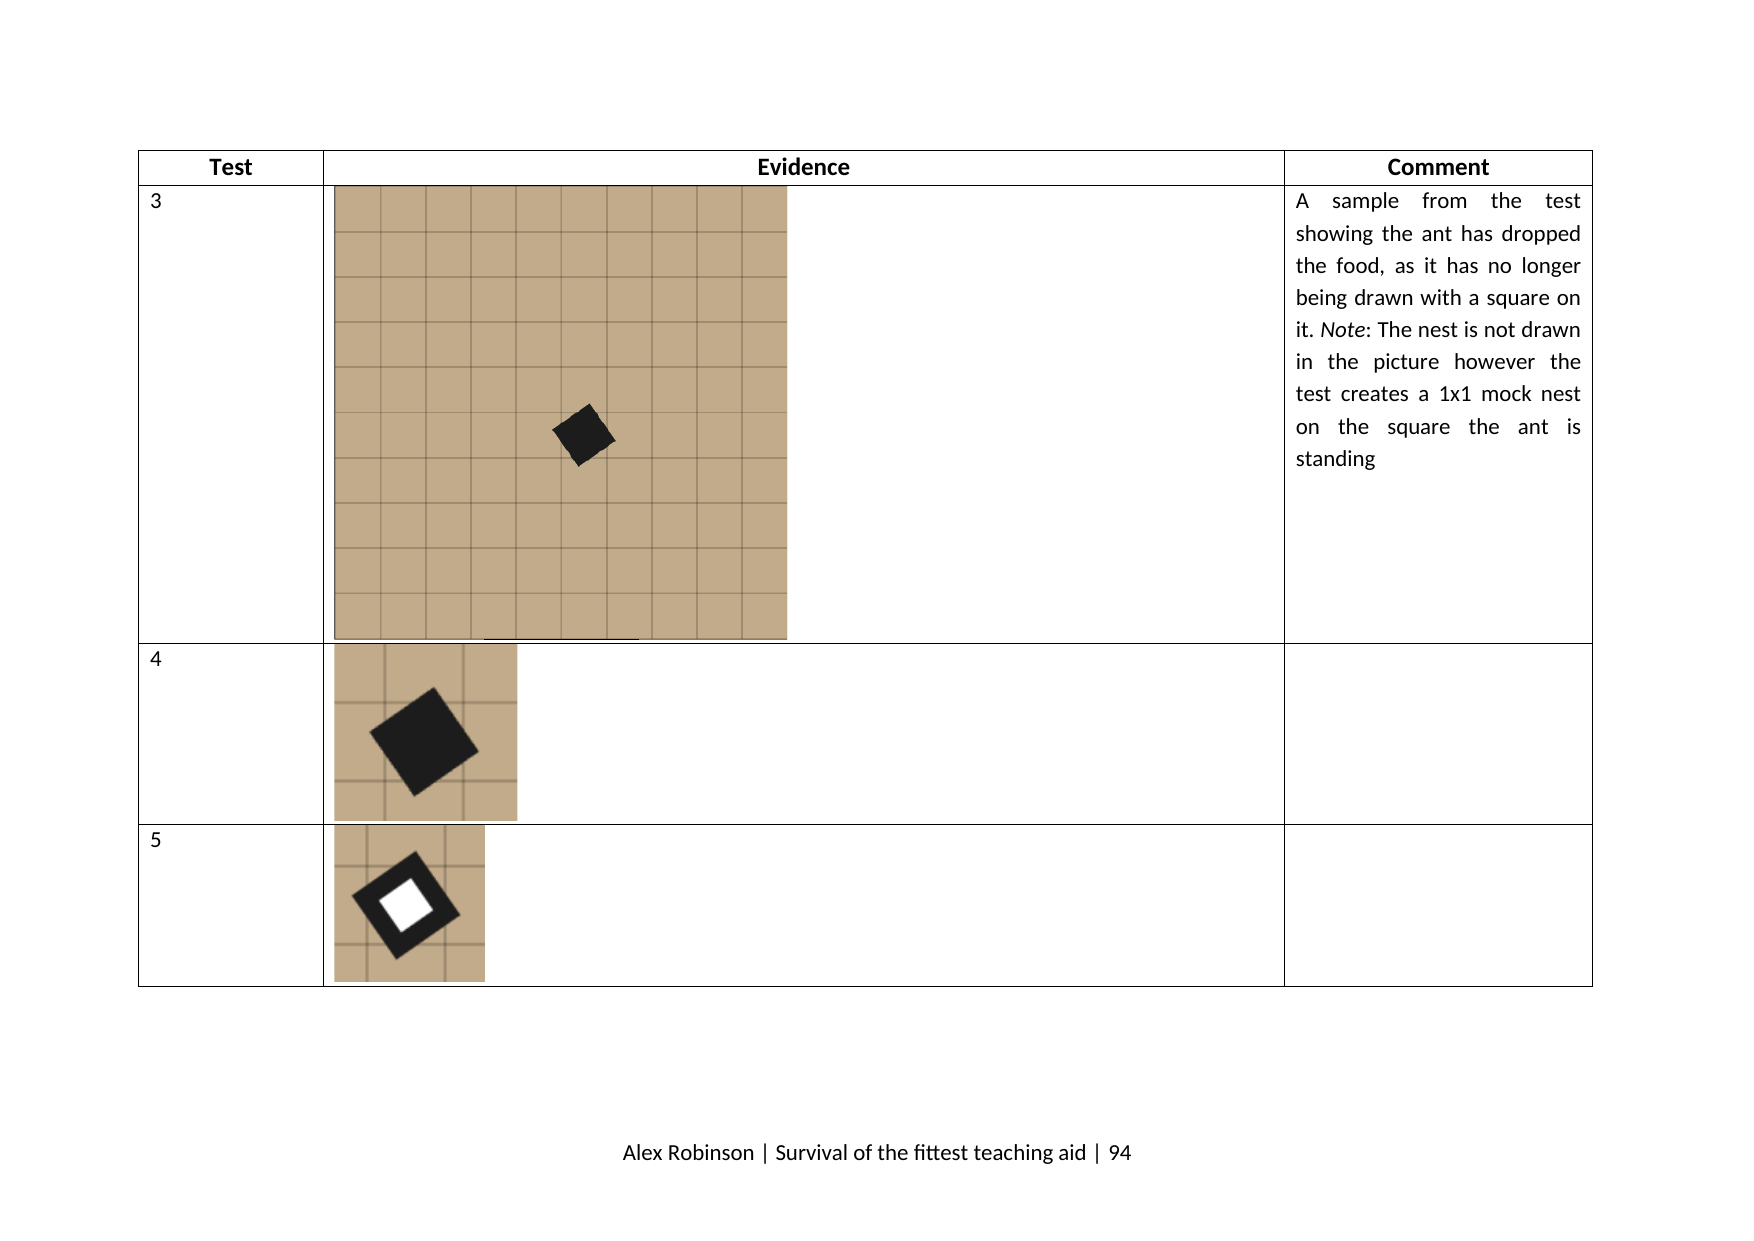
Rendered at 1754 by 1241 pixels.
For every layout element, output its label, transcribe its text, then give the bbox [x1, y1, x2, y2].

table_cell [1285, 644, 1592, 824]
table_cell [324, 186, 1284, 643]
table_cell [324, 825, 1284, 986]
table_cell [1285, 825, 1592, 986]
table_cell 3 [139, 186, 323, 643]
table_header Evidence [324, 151, 1284, 185]
table_cell 4 [139, 644, 323, 824]
table_cell 5 [139, 825, 323, 986]
picture [334, 186, 788, 640]
picture [334, 644, 518, 821]
picture [334, 825, 485, 982]
table_header Test [139, 151, 323, 185]
table_header Comment [1285, 151, 1592, 185]
table_cell [324, 644, 1284, 824]
table_cell A sample from the test showing the ant has dropped the food, as it has no longer being drawn with a square on it. Note: The nest is not drawn in the picture however the test creates a 1x1 mock nest on the square the ant is standing [1285, 186, 1592, 643]
